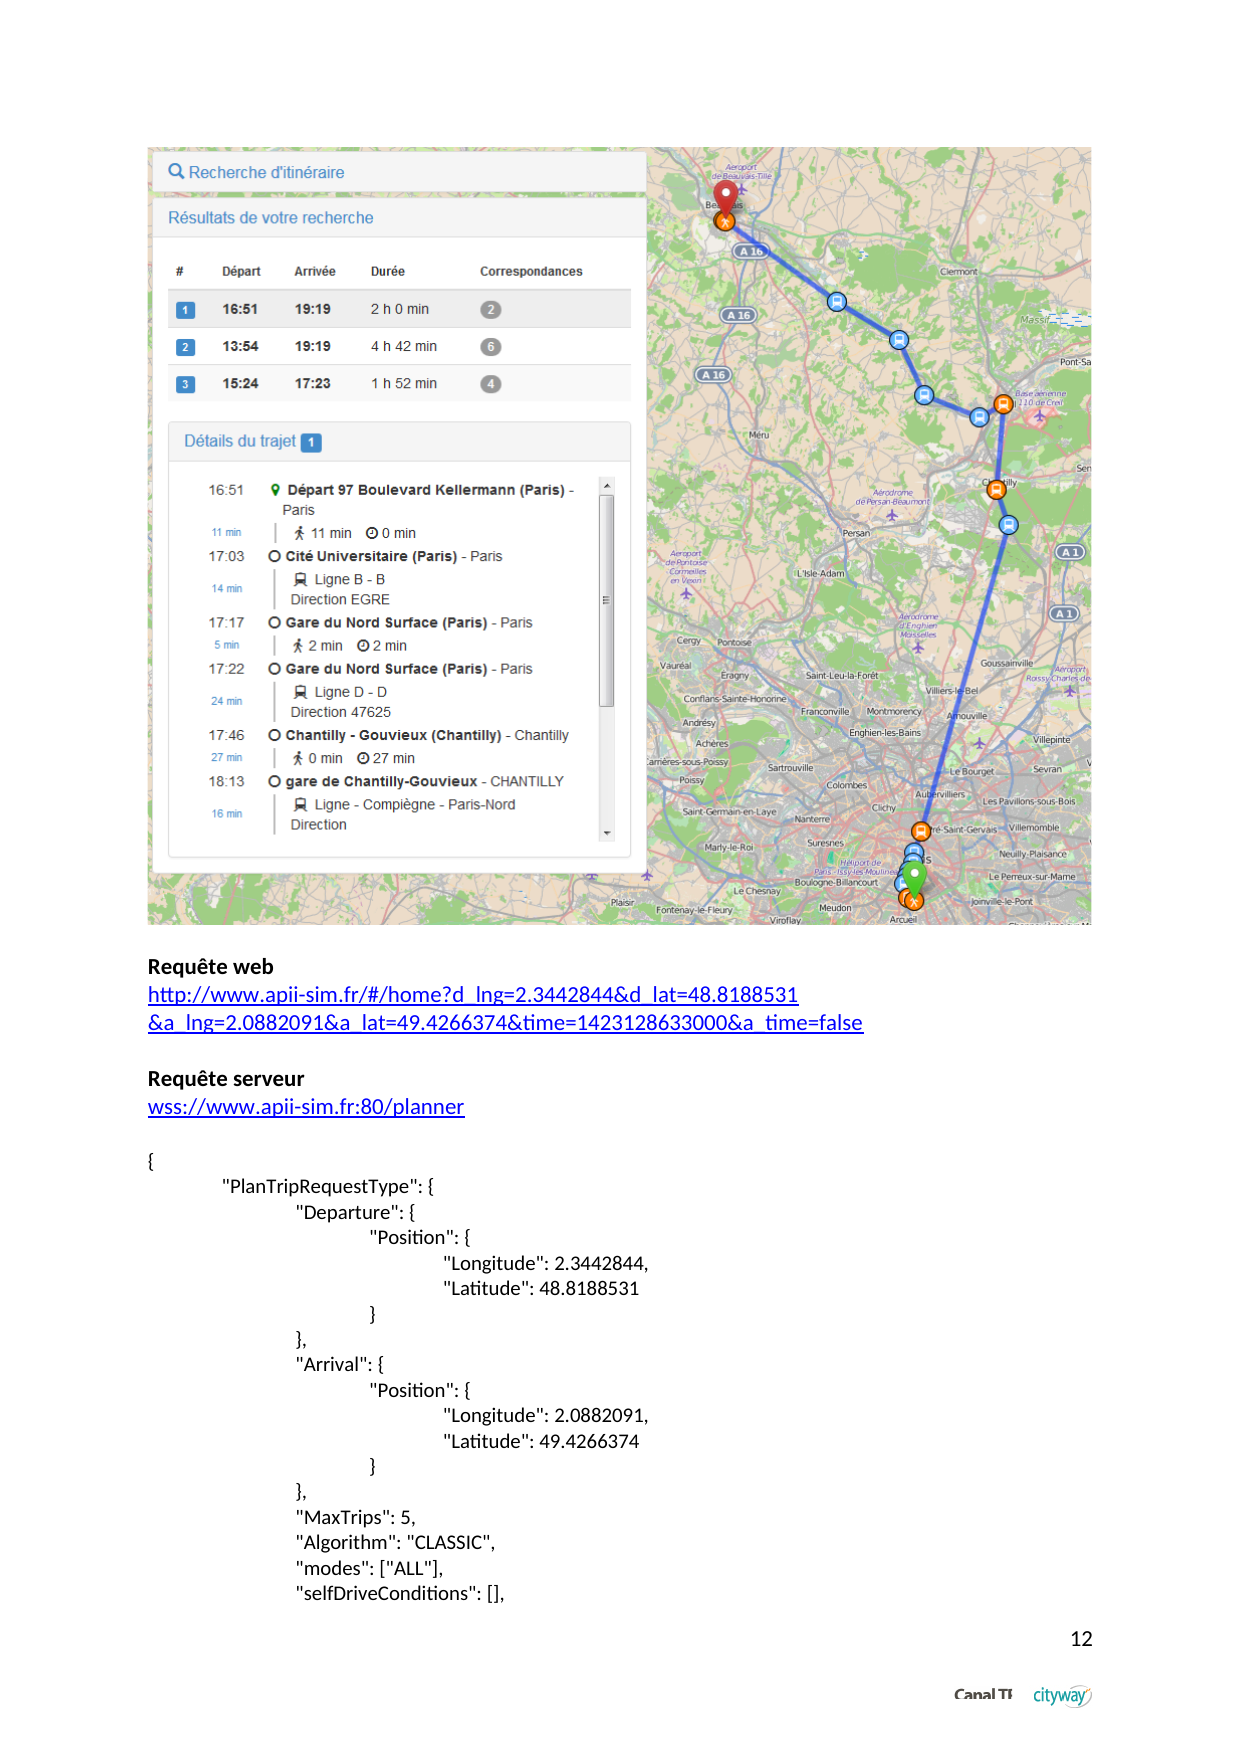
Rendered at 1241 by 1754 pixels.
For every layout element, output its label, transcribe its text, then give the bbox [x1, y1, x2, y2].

text } [148, 1453, 1093, 1479]
text { [148, 1148, 1093, 1174]
text "Arrival": { [148, 1352, 1093, 1377]
text "modes": ["ALL"], [148, 1555, 1093, 1580]
text "selfDriveConditions": [], [148, 1580, 1093, 1606]
text } [148, 1301, 1093, 1326]
text "Latitude": 49.4266374 [148, 1428, 1093, 1453]
text "Departure": { [148, 1199, 1093, 1224]
text "Longitude": 2.3442844, [148, 1250, 1093, 1275]
text http://www.apii-sim.fr/#/home?d_lng=2.3442844&d_lat=48.8188531 &a_lng=2.0882091&a_lat=49.4266374&time=1423128633000&a_time=false [148, 980, 1093, 1036]
text "Position": { [148, 1224, 1093, 1250]
text }, [148, 1326, 1093, 1352]
text wss://www.apii-sim.fr:80/planner [148, 1092, 1093, 1120]
text Requête web [148, 952, 1093, 980]
text Requête serveur [148, 1064, 1093, 1092]
text "Longitude": 2.0882091, [148, 1402, 1093, 1428]
text "Position": { [148, 1377, 1093, 1402]
text "Latitude": 48.8188531 [148, 1275, 1093, 1301]
text "PlanTripRequestType": { [148, 1174, 1093, 1199]
text "Algorithm": "CLASSIC", [148, 1529, 1093, 1555]
text "MaxTrips": 5, [148, 1504, 1093, 1529]
text }, [148, 1479, 1093, 1504]
picture [953, 1686, 1013, 1699]
picture [147, 147, 1092, 925]
picture [1028, 1677, 1095, 1711]
